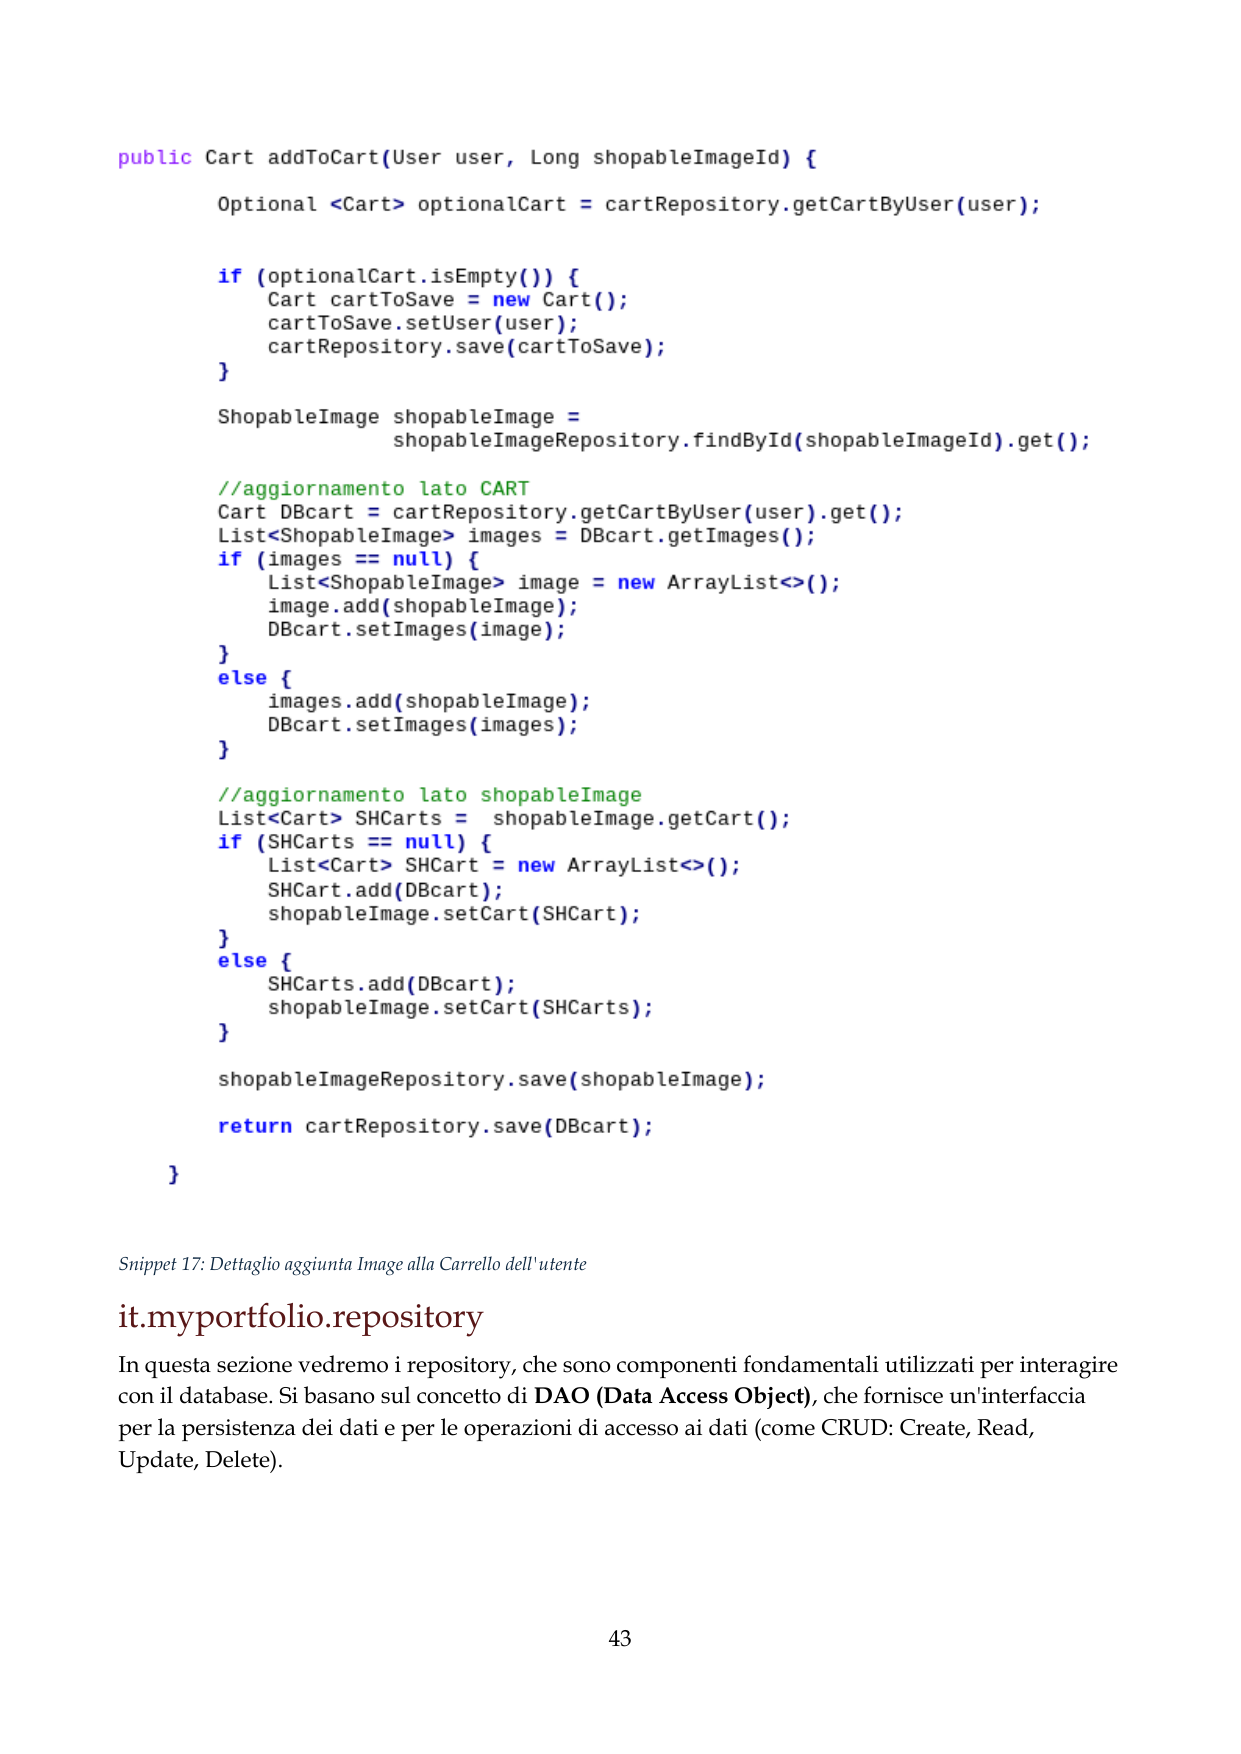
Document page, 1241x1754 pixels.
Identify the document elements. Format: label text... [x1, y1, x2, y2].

subtitle it.myportfolio.repository [118, 1297, 1122, 1337]
text In questa sezione vedremo i repository, che sono componenti fondamentali utilizzati per interagire con il database. Si basano sul concetto di DAO (Data Access Object), che fornisce un'interfaccia per la persistenza dei dati e per le operazioni di accesso ai dati (come CRUD: Create, Read, Update, Delete). [118, 1351, 1122, 1505]
